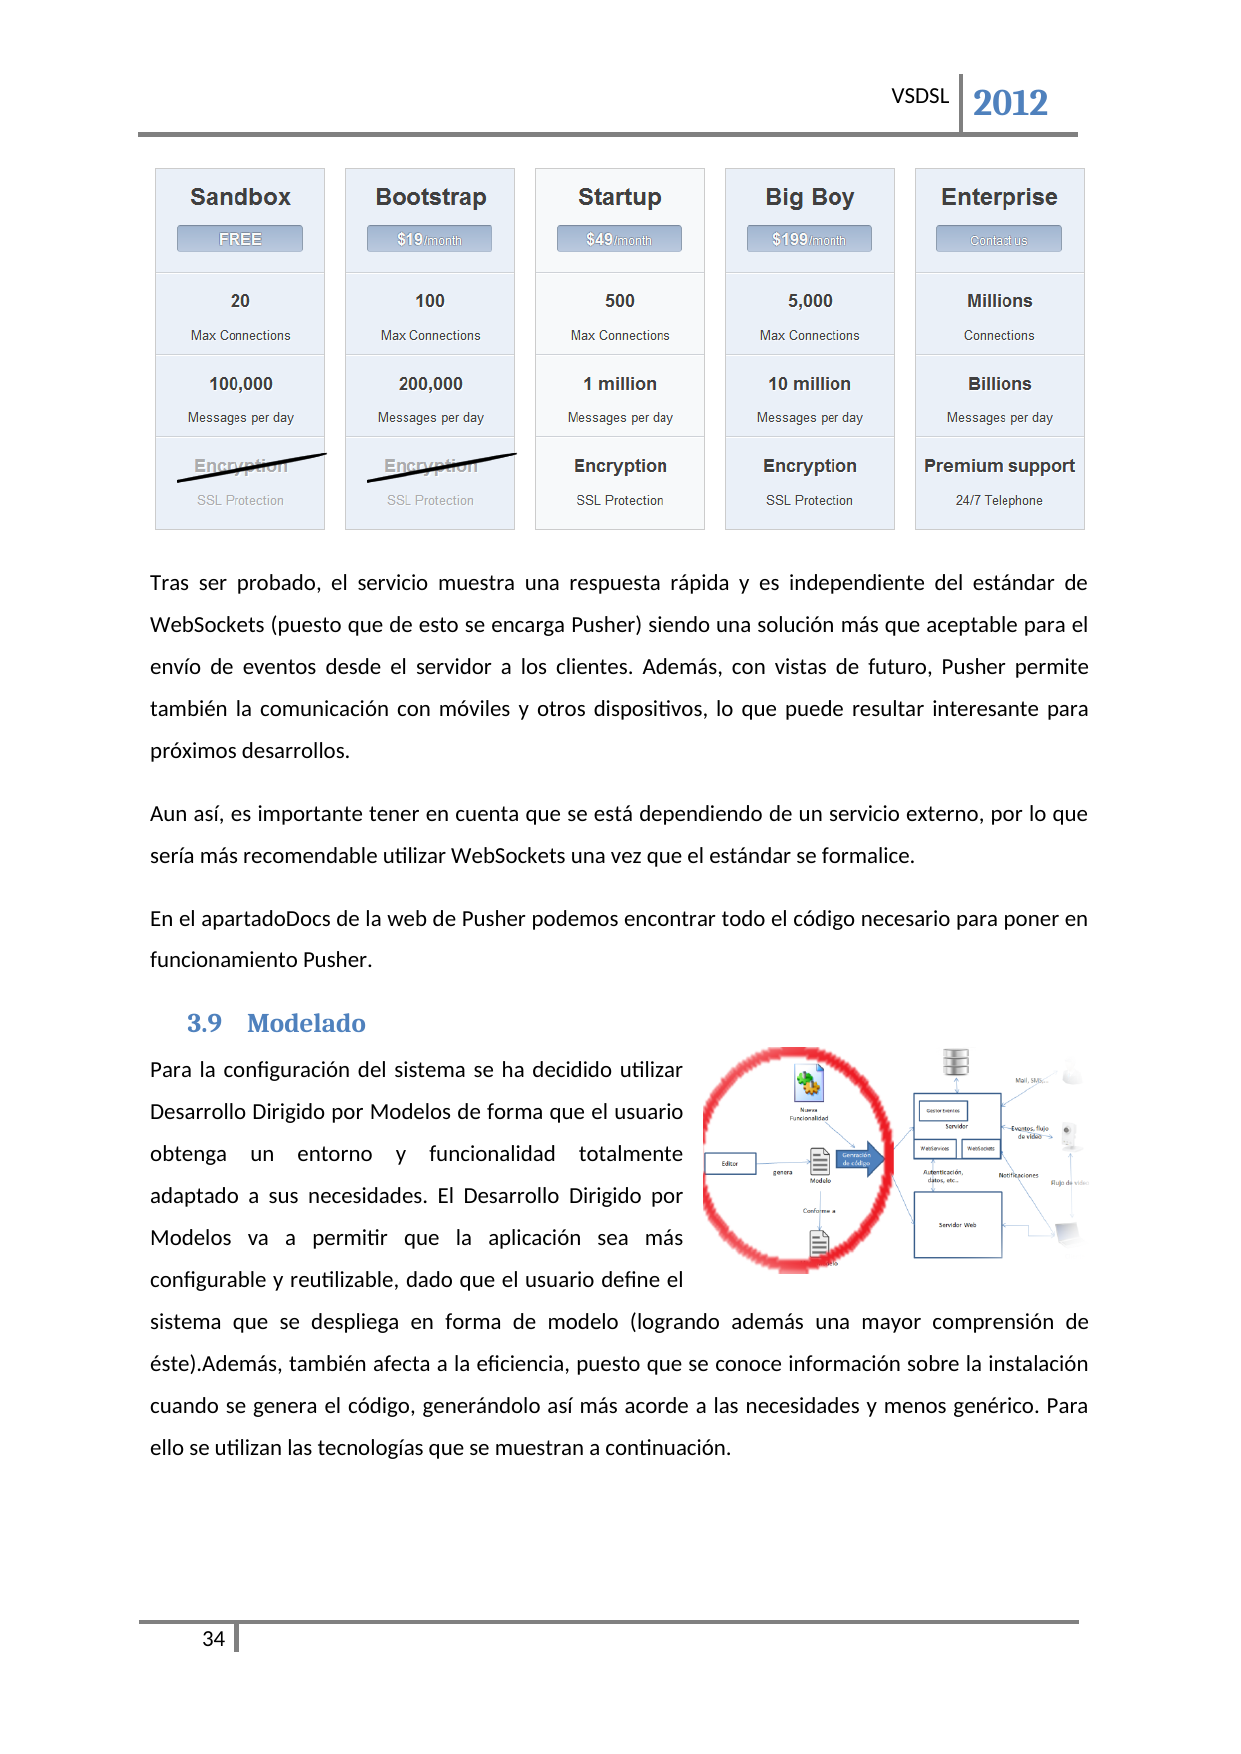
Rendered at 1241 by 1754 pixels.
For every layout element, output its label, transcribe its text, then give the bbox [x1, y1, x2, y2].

text Tras ser probado, el servicio muestra una respuesta rápida y es independiente del estándar de WebSockets (puesto que de esto se encarga Pusher) siendo una solución más que aceptable para el envío de eventos desde el servidor a los clientes. Además, con vistas de futuro, Pusher permite también la comunicación con móviles y otros dispositivos, lo que puede resultar interesante para próximos desarrollos. [150, 568, 1090, 764]
picture [703, 1047, 1104, 1274]
text Para la configuración del sistema se ha decidido utilizar Desarrollo Dirigido por Modelos de forma que el usuario obtenga un entorno y funcionalidad totalmente adaptado a sus necesidades. El Desarrollo Dirigido por Modelos va a permitir que la aplicación sea más configurable y reutilizable, dado que el usuario define el sistema que se despliega en forma de modelo (logrando además una mayor comprensión de éste).Además, también afecta a la eficiencia, puesto que se conoce información sobre la instalación cuando se genera el código, generándolo así más acorde a las necesidades y menos genérico. Para ello se utilizan las tecnologías que se muestran a continuación. [150, 1055, 1090, 1461]
subtitle Modelado [187, 1008, 1090, 1039]
picture [150, 164, 1089, 534]
text En el apartadoDocs de la web de Pusher podemos encontrar todo el código necesario para poner en funcionamiento Pusher. [150, 904, 1090, 974]
text Aun así, es importante tener en cuenta que se está dependiendo de un servicio externo, por lo que sería más recomendable utilizar WebSockets una vez que el estándar se formalice. [150, 799, 1090, 869]
